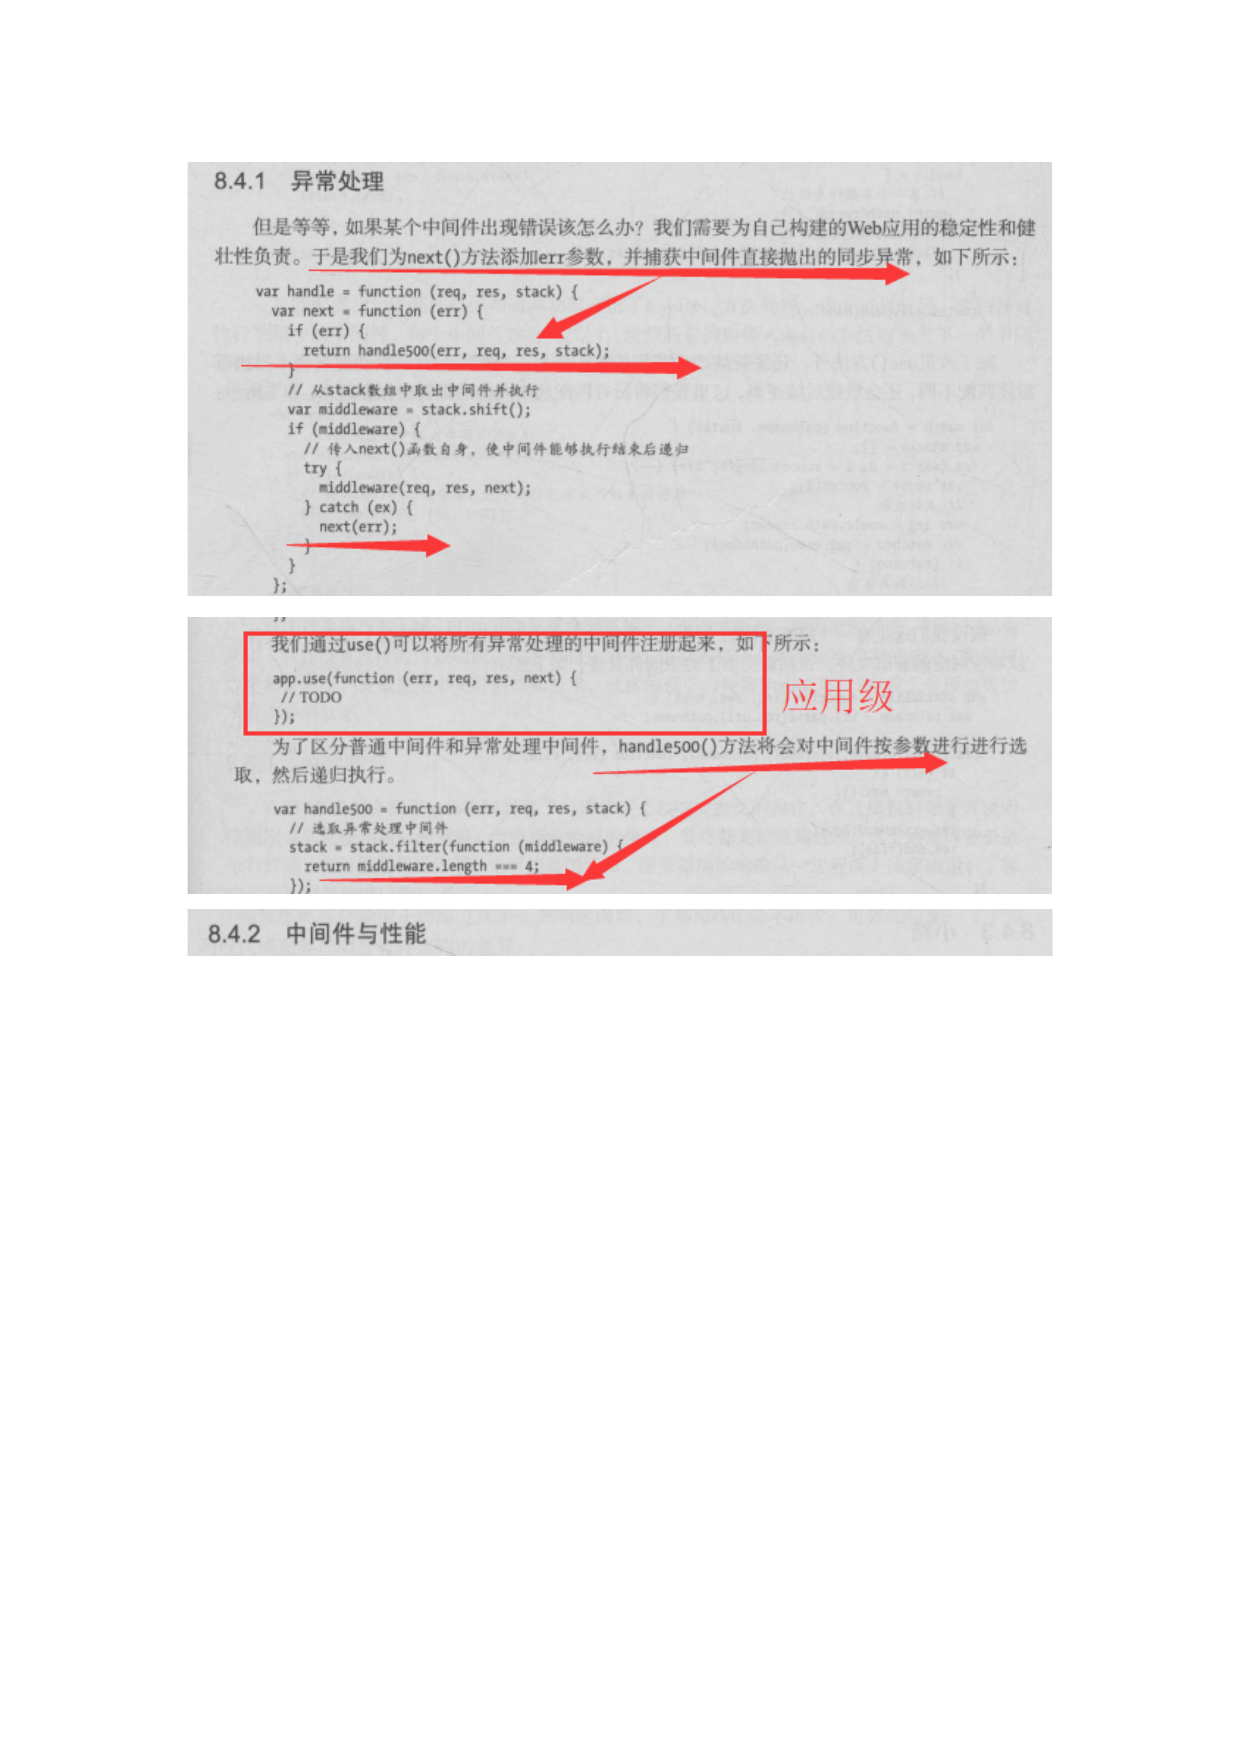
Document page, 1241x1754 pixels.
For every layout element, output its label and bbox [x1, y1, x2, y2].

picture [187, 909, 1053, 956]
picture [187, 162, 1053, 596]
picture [187, 617, 1052, 894]
